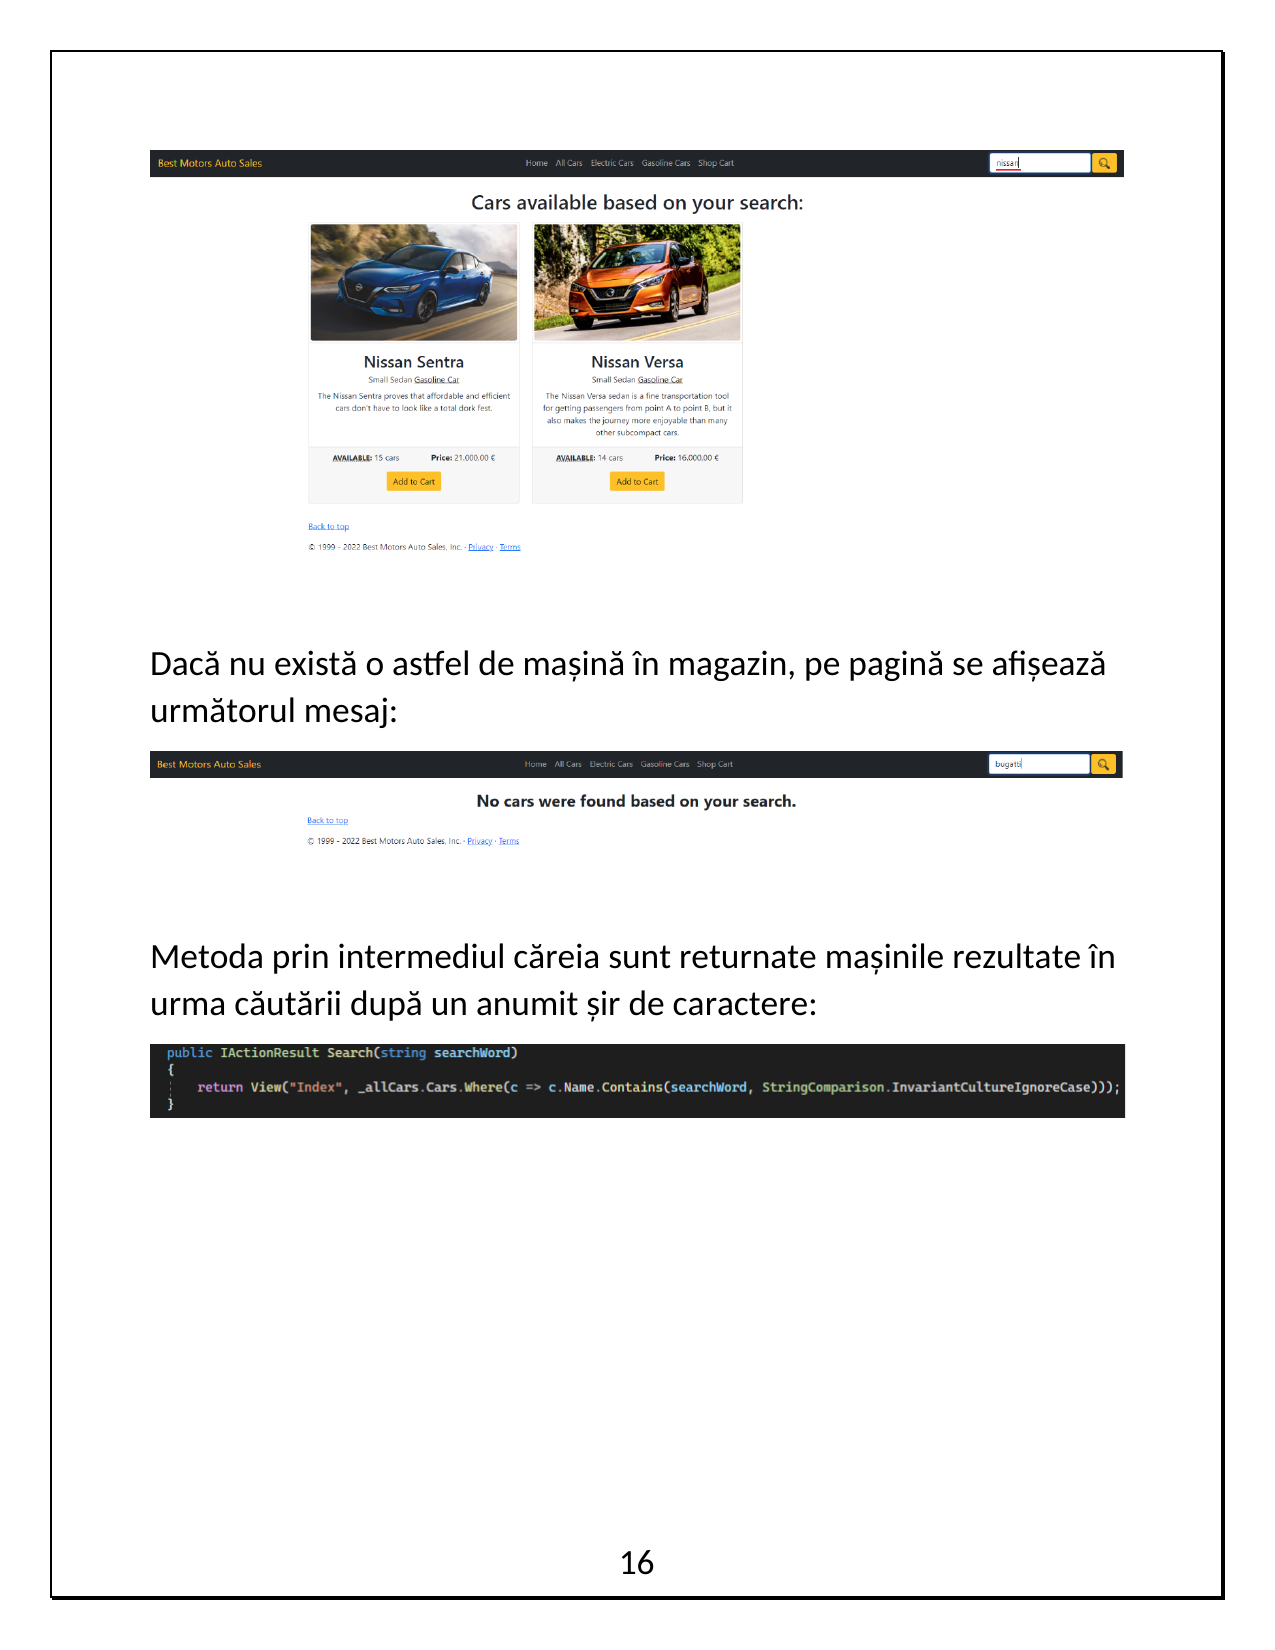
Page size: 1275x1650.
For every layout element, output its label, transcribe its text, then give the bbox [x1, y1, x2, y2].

picture [150, 1044, 1125, 1118]
text Dacă nu există o astfel de mașină în magazin, pe pagină se afișează următorul mesaj: [150, 641, 1123, 731]
picture [150, 150, 1124, 558]
picture [150, 751, 1123, 851]
text Metoda prin intermediul căreia sunt returnate mașinile rezultate în urma căutării după un anumit șir de caractere: [150, 934, 1123, 1024]
